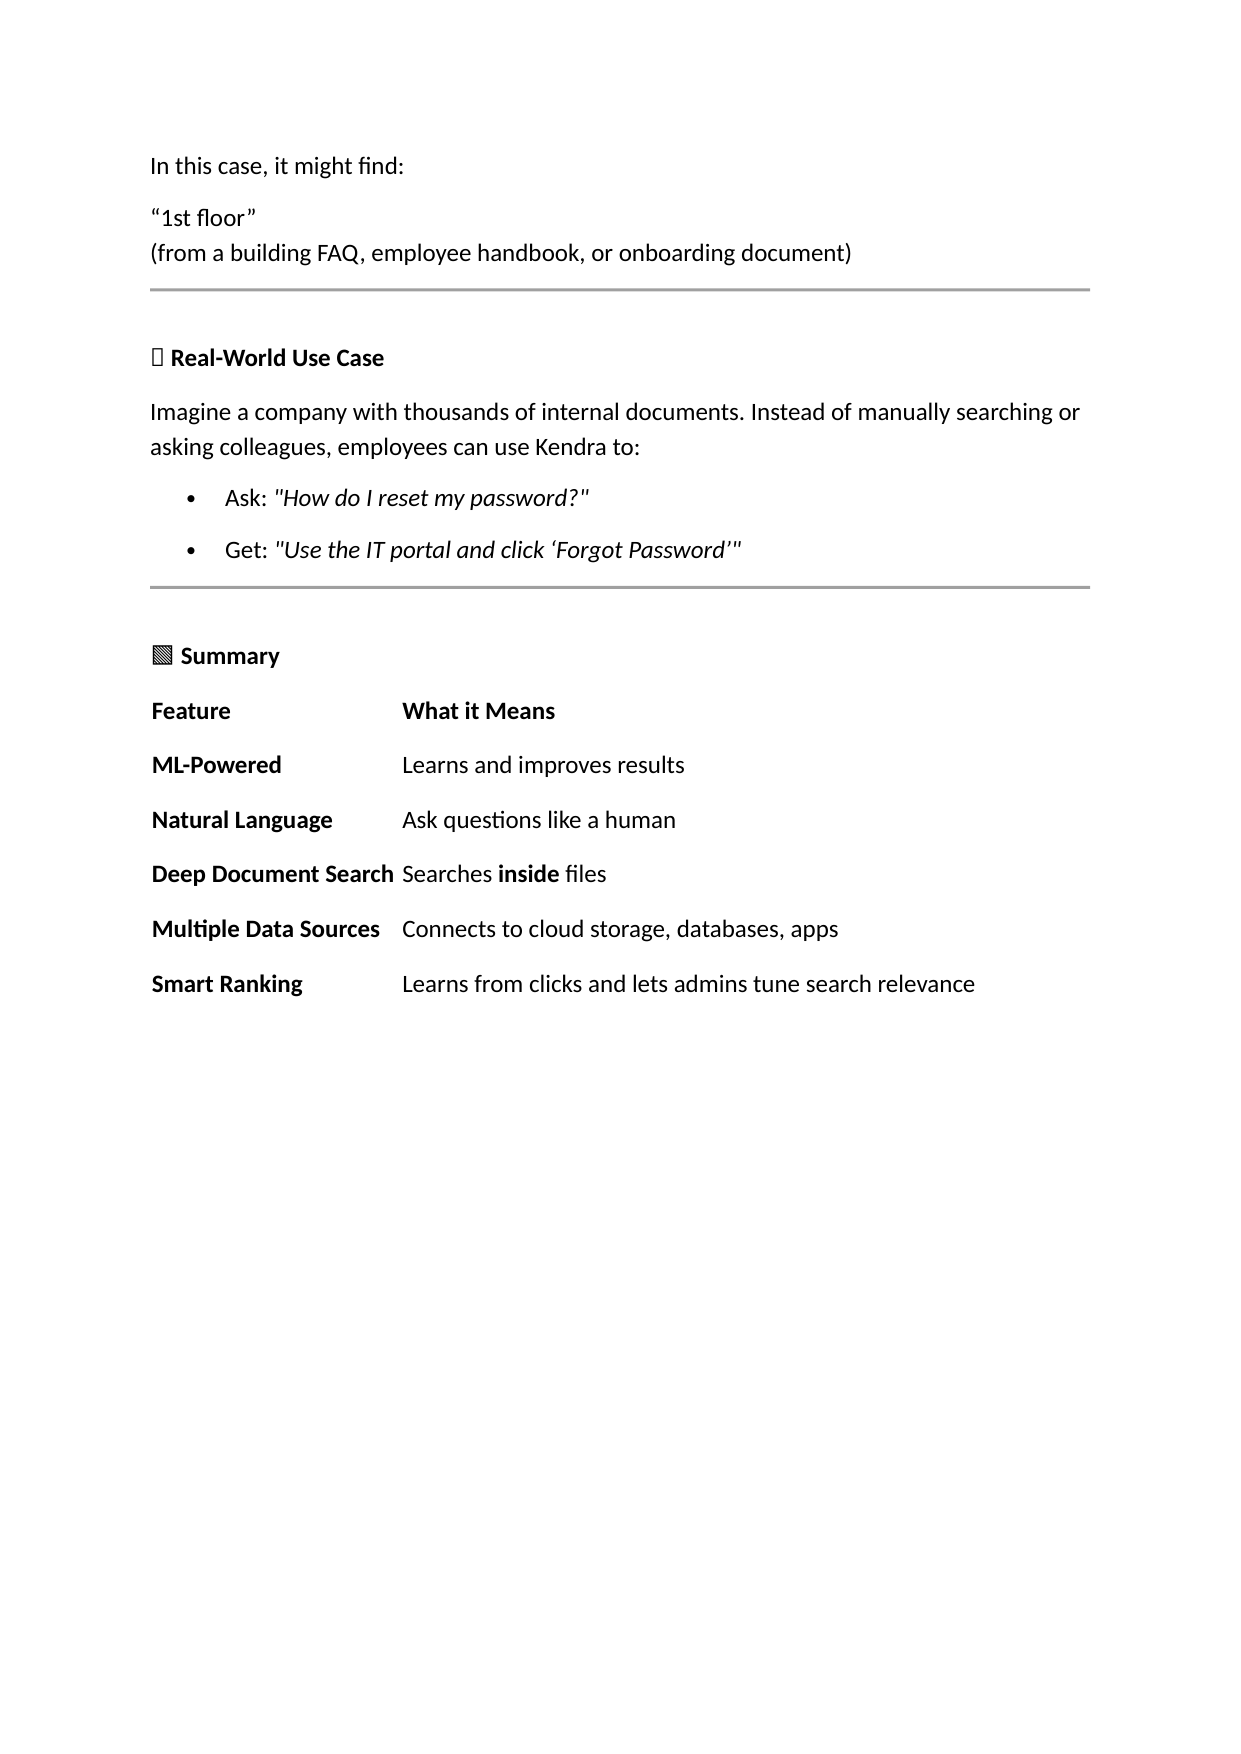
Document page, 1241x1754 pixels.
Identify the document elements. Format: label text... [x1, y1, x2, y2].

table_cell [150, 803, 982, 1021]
text 💡 Real-World Use Case [150, 340, 1090, 374]
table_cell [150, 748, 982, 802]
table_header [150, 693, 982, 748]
text 🟩 Summary [150, 637, 1090, 672]
list Get: "Use the IT portal and click ‘Forgot Password’" [187, 534, 1090, 565]
text Imagine a company with thousands of internal documents. Instead of manually searching or asking colleagues, employees can use Kendra to: [150, 396, 1090, 461]
text In this case, it might find: [150, 150, 1090, 181]
text “1st floor” (from a building FAQ, employee handbook, or onboarding document) [150, 202, 1090, 267]
list Ask: "How do I reset my password?" [187, 482, 1090, 513]
